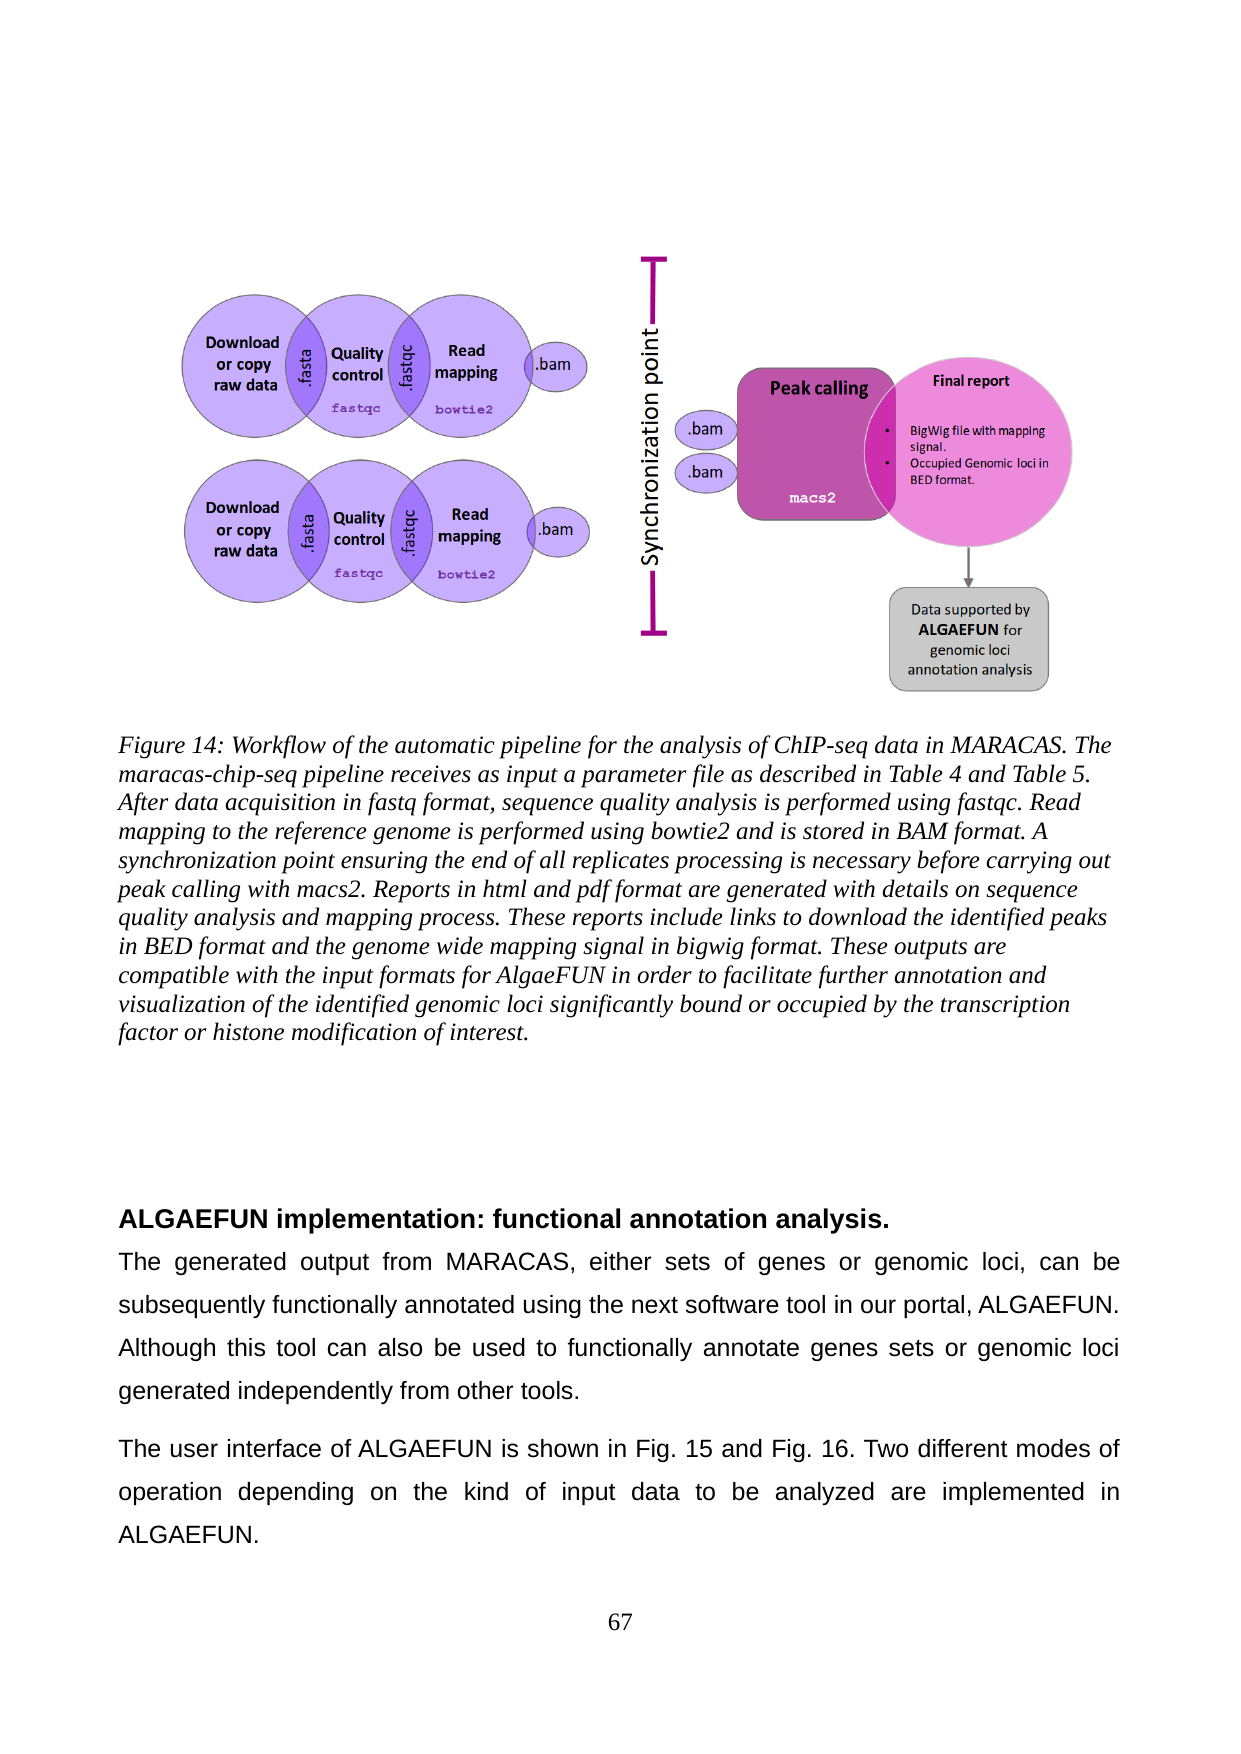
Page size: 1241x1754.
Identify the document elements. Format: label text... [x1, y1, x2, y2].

subtitle ALGAEFUN implementation: functional annotation analysis. [118, 1203, 1122, 1234]
text The user interface of ALGAEFUN is shown in Fig. 15 and Fig. 16. Two different modes of operation depending on the kind of input data to be analyzed are implemented in ALGAEFUN. [118, 1434, 1122, 1549]
picture [118, 188, 1122, 730]
text The generated output from MARACAS, either sets of genes or genomic loci, can be subsequently functionally annotated using the next software tool in our portal, ALGAEFUN. Although this tool can also be used to functionally annotate genes sets or genomic loci generated independently from other tools. [118, 1247, 1122, 1405]
